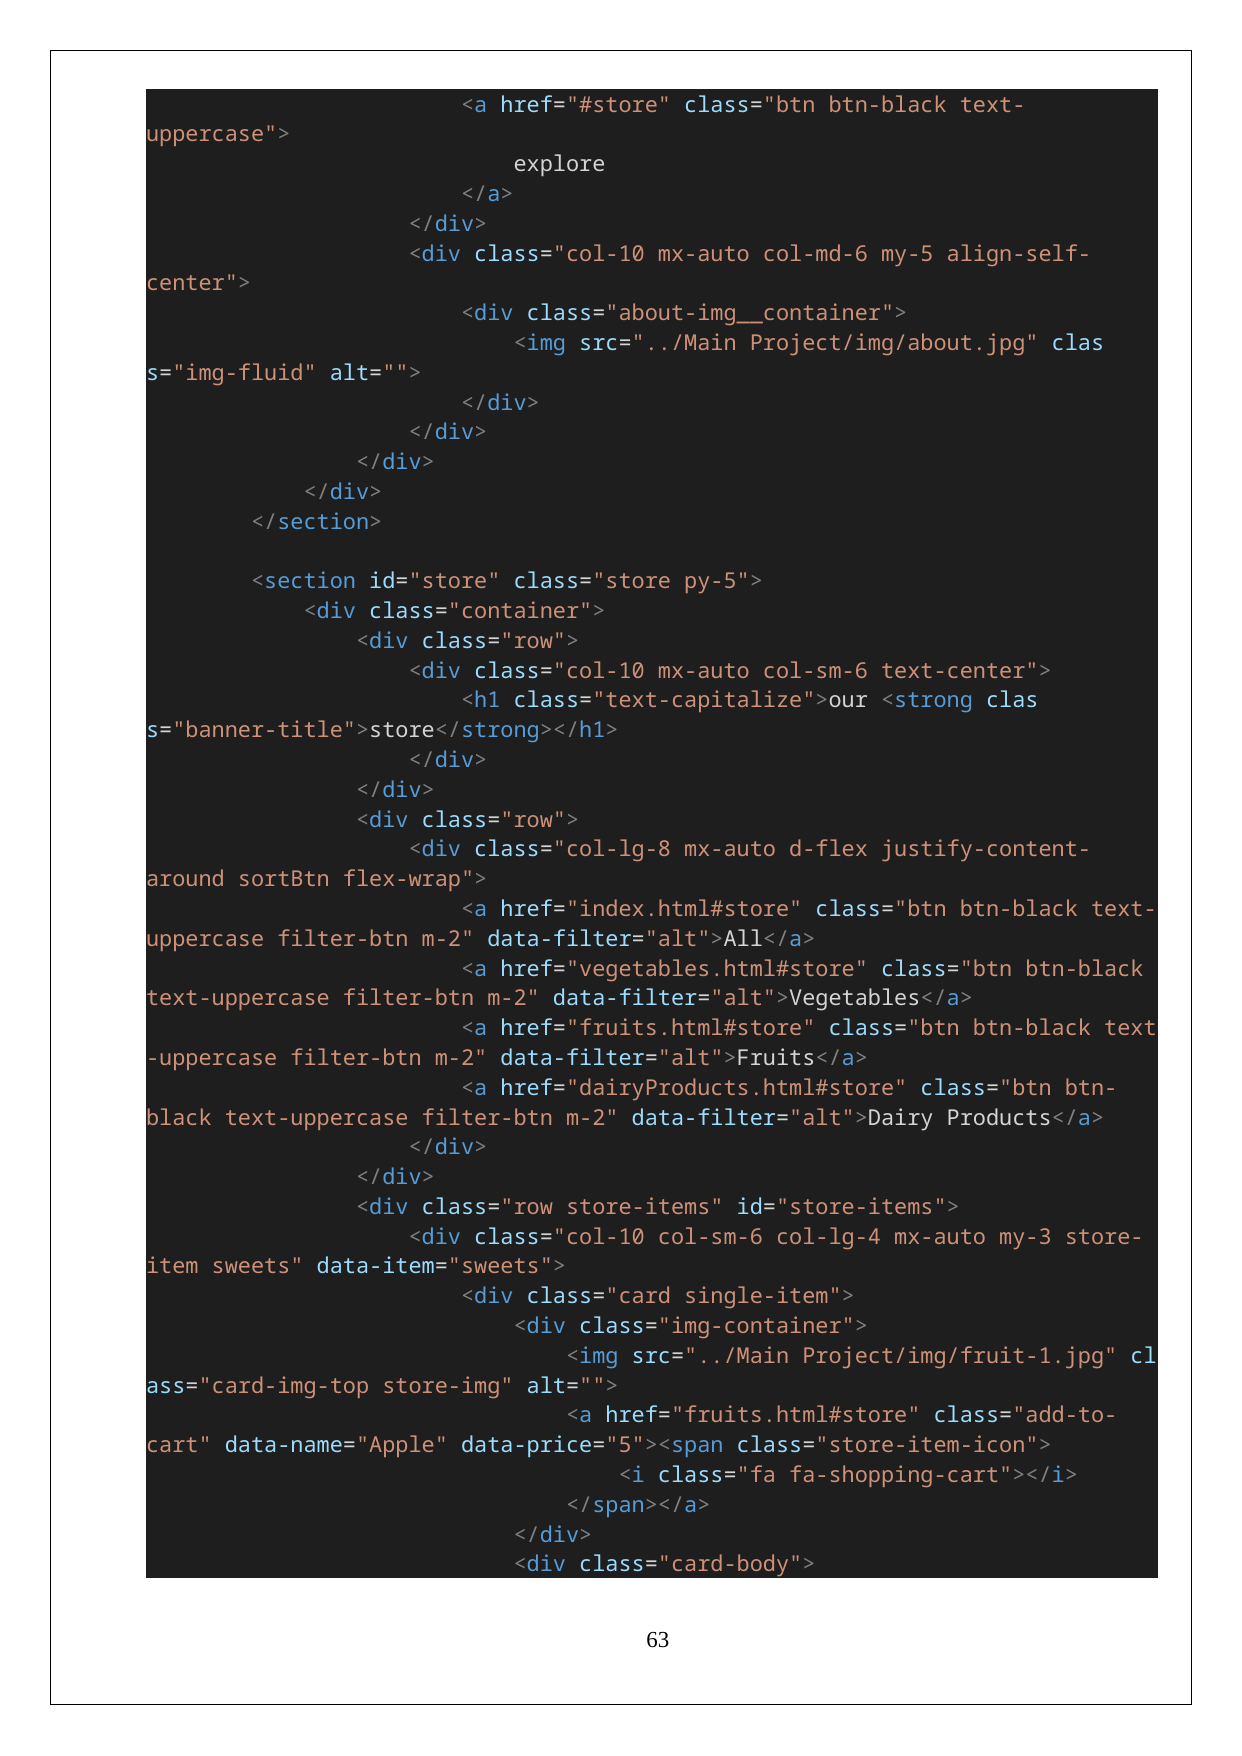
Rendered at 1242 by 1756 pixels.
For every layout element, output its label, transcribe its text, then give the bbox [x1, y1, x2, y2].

text </div> [146, 446, 1158, 476]
text <div class="row store-items" id="store-items"> [146, 1191, 1158, 1221]
text <a href="#store" class="btn btn-black text-uppercase"> [146, 89, 1158, 148]
text </div> [146, 208, 1158, 238]
text <div class="col-lg-8 mx-auto d-flex justify-content-around sortBtn flex-wrap"> [146, 833, 1158, 893]
text <img src="../Main Project/img/about.jpg" class="img-fluid" alt=""> [146, 327, 1158, 387]
text <section id="store" class="store py-5"> [146, 565, 1158, 595]
text </div> [146, 744, 1158, 774]
text </div> [146, 1161, 1158, 1191]
text <i class="fa fa-shopping-cart"></i> [146, 1459, 1158, 1489]
text <div class="container"> [146, 595, 1158, 625]
text <a href="fruits.html#store" class="btn btn-black text-uppercase filter-btn m-2" data-filter="alt">Fruits</a> [146, 1012, 1158, 1072]
text </section> [146, 506, 1158, 536]
text <div class="row"> [146, 625, 1158, 655]
text </div> [146, 1131, 1158, 1161]
text <div class="col-10 mx-auto col-md-6 my-5 align-self-center"> [146, 238, 1158, 297]
text <img src="../Main Project/img/fruit-1.jpg" class="card-img-top store-img" alt=""> [146, 1340, 1158, 1399]
text <div class="about-img__container"> [146, 297, 1158, 327]
text <a href="dairyProducts.html#store" class="btn btn-black text-uppercase filter-btn m-2" data-filter="alt">Dairy Products</a> [146, 1072, 1158, 1131]
text <h1 class="text-capitalize">our <strong class="banner-title">store</strong></h1> [146, 684, 1158, 744]
text <div class="col-10 col-sm-6 col-lg-4 mx-auto my-3 store-item sweets" data-item="sweets"> [146, 1221, 1158, 1280]
text <div class="img-container"> [146, 1310, 1158, 1340]
text </div> [146, 387, 1158, 416]
text <a href="fruits.html#store" class="add-to-cart" data-name="Apple" data-price="5"><span class="store-item-icon"> [146, 1399, 1158, 1459]
text </div> [146, 476, 1158, 506]
text <div class="card single-item"> [146, 1280, 1158, 1310]
text </span></a> [146, 1489, 1158, 1519]
text <div class="card-body"> [146, 1548, 1158, 1578]
text explore [146, 148, 1158, 178]
text </div> [146, 416, 1158, 446]
text <div class="col-10 mx-auto col-sm-6 text-center"> [146, 655, 1158, 684]
text <div class="row"> [146, 804, 1158, 833]
text <a href="index.html#store" class="btn btn-black text-uppercase filter-btn m-2" data-filter="alt">All</a> [146, 893, 1158, 953]
text </div> [146, 774, 1158, 804]
text <a href="vegetables.html#store" class="btn btn-black text-uppercase filter-btn m-2" data-filter="alt">Vegetables</a> [146, 953, 1158, 1012]
text </a> [146, 178, 1158, 208]
text </div> [146, 1519, 1158, 1548]
